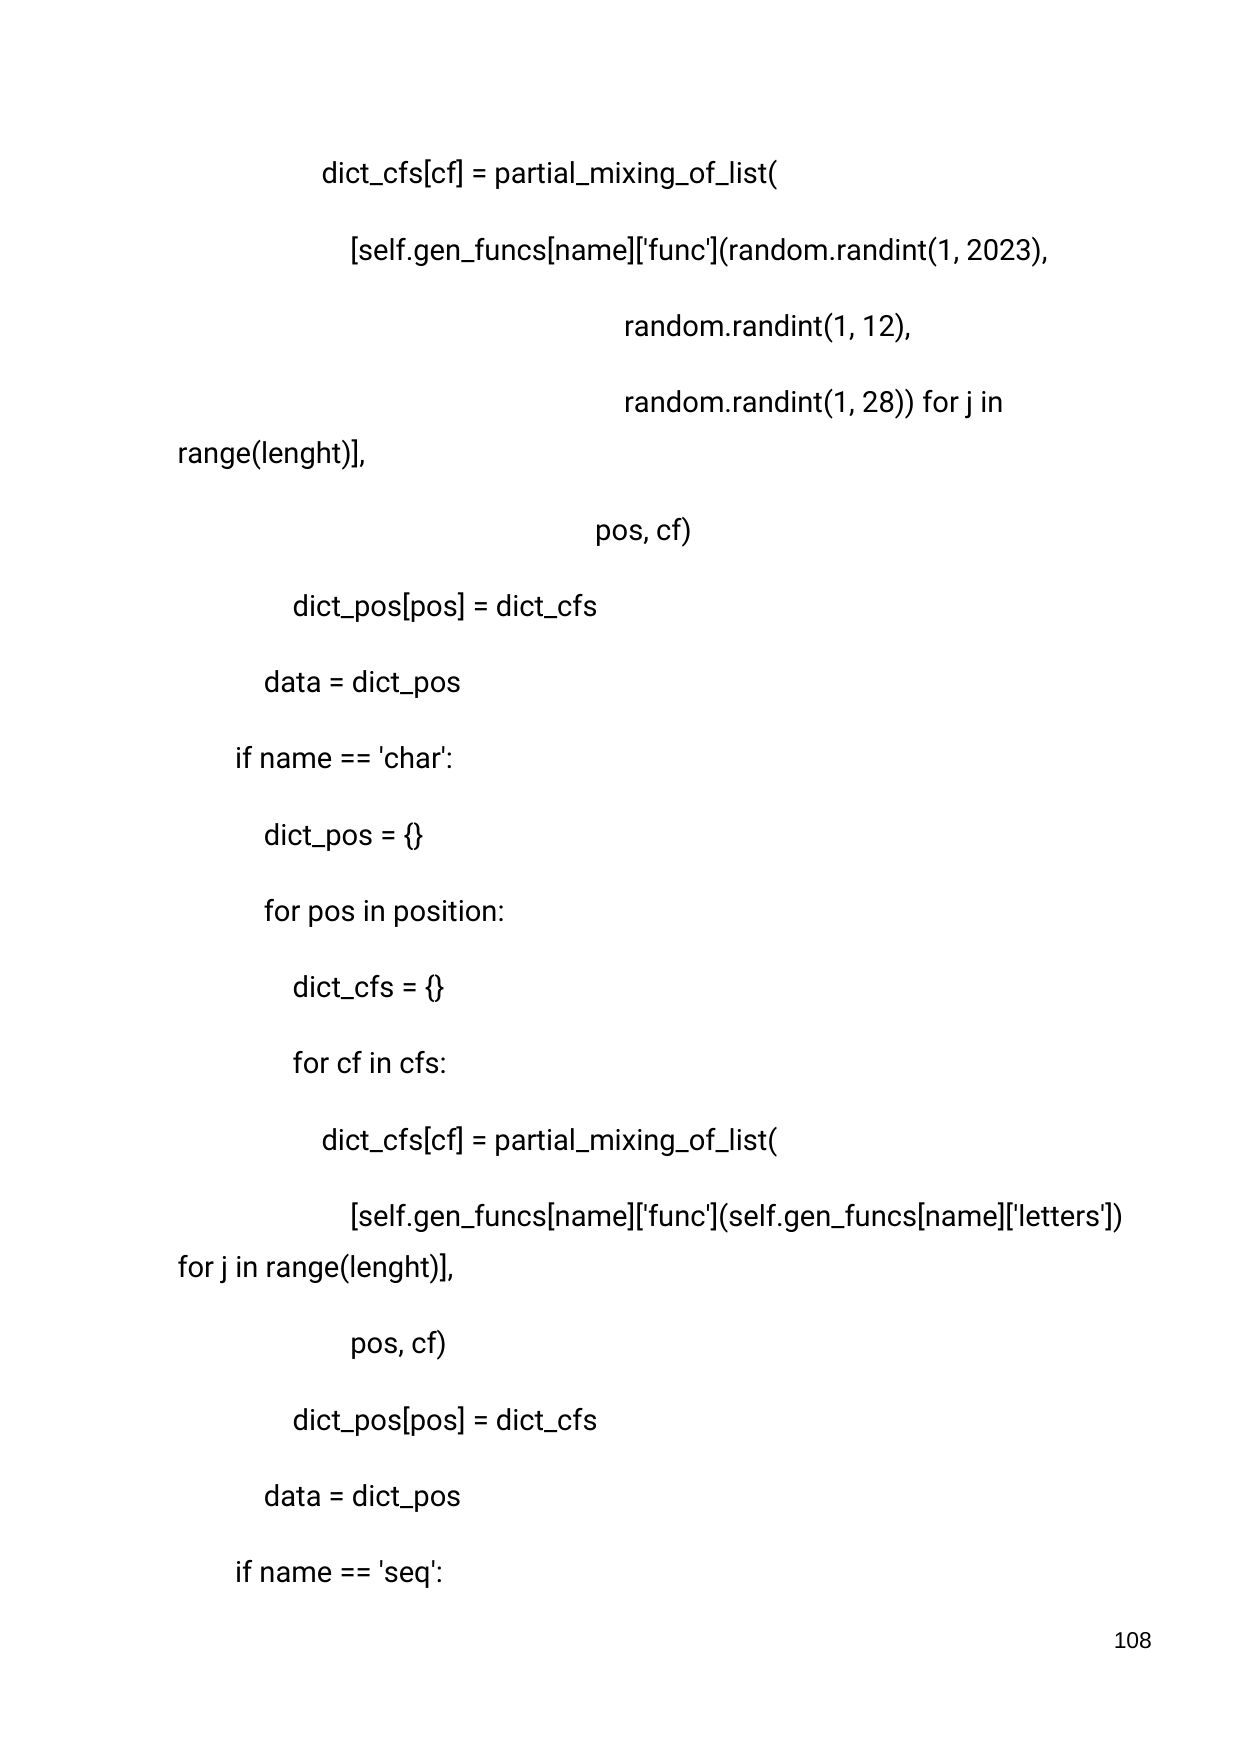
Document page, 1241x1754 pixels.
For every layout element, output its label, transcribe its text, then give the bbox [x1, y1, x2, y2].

text dict_pos[pos] = dict_cfs [177, 1403, 1152, 1437]
text if name == 'char': [177, 742, 1152, 776]
text data = dict_pos [177, 1479, 1152, 1513]
text for pos in position: [177, 894, 1152, 928]
text for cf in cfs: [177, 1047, 1152, 1081]
text [self.gen_funcs[name]['func'](self.gen_funcs[name]['letters']) for j in range(lenght)], [177, 1199, 1152, 1284]
text pos, cf) [177, 1327, 1152, 1361]
text dict_cfs = {} [177, 970, 1152, 1004]
text data = dict_pos [177, 665, 1152, 699]
text if name == 'seq': [177, 1555, 1152, 1589]
text [self.gen_funcs[name]['func'](random.randint(1, 2023), [177, 233, 1152, 267]
text dict_pos[pos] = dict_cfs [177, 589, 1152, 623]
text dict_pos = {} [177, 818, 1152, 852]
text pos, cf) [177, 513, 1152, 547]
text dict_cfs[cf] = partial_mixing_of_list( [177, 157, 1152, 191]
text dict_cfs[cf] = partial_mixing_of_list( [177, 1123, 1152, 1157]
text random.randint(1, 28)) for j in range(lenght)], [177, 385, 1152, 471]
text random.randint(1, 12), [177, 309, 1152, 343]
